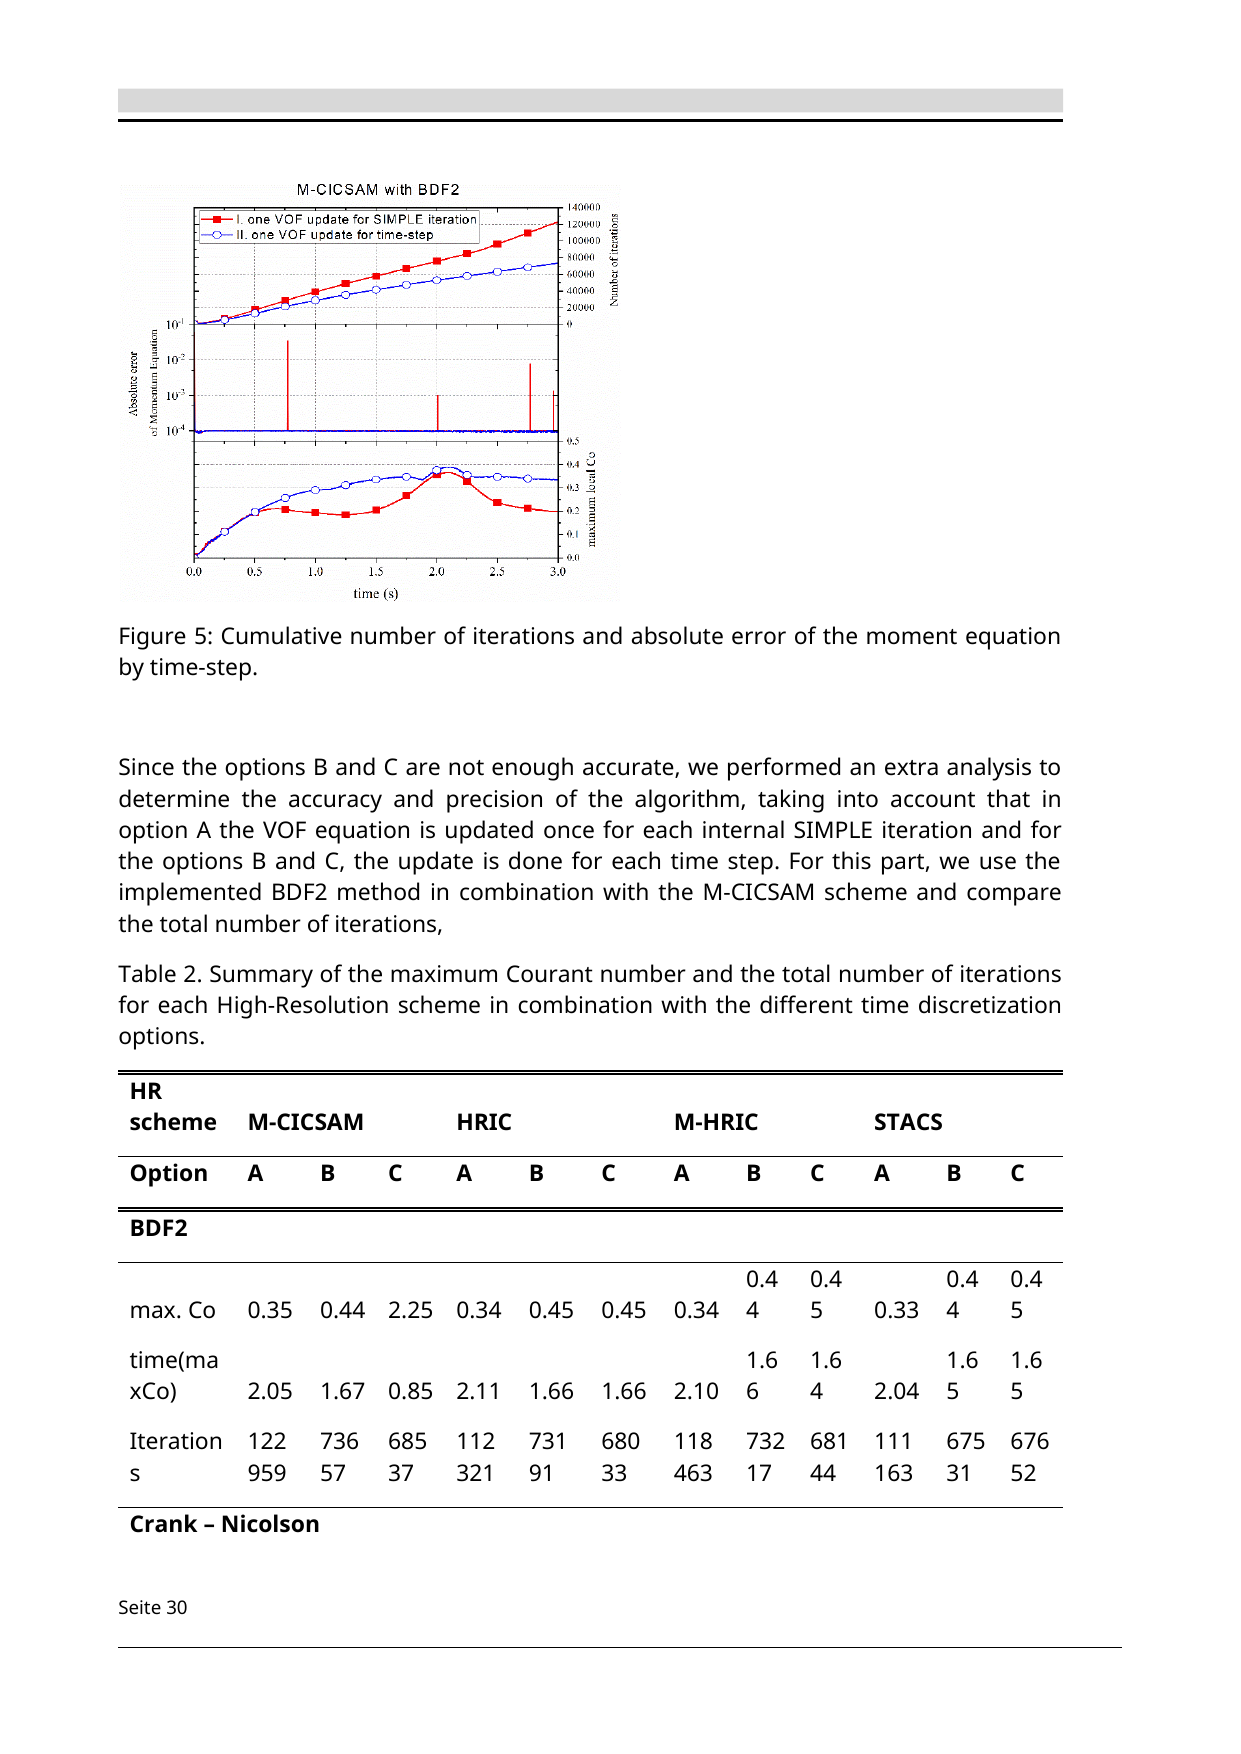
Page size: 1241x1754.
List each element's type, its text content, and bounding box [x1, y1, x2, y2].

table_cell 0.35 [236, 1263, 308, 1344]
table_cell 68537 [377, 1425, 445, 1507]
table_cell Iterations [118, 1425, 236, 1507]
table_cell 73657 [309, 1425, 377, 1507]
table_header M-HRIC [662, 1075, 863, 1156]
table_cell 2.05 [236, 1344, 308, 1425]
table_cell 0.33 [863, 1263, 935, 1344]
table_cell C [590, 1157, 662, 1207]
table_cell 1.65 [999, 1344, 1063, 1425]
table_cell C [999, 1157, 1063, 1207]
table_cell 2.10 [662, 1344, 734, 1425]
table_cell 68033 [590, 1425, 662, 1507]
table_header M-CICSAM [236, 1075, 445, 1156]
table_cell 1.66 [590, 1344, 662, 1425]
table_cell A [863, 1157, 935, 1207]
table_cell 0.44 [735, 1263, 798, 1344]
table_cell 1.64 [799, 1344, 863, 1425]
table_cell Crank – Nicolson [118, 1508, 1063, 1558]
table_cell 1.65 [935, 1344, 999, 1425]
picture [118, 180, 622, 602]
table_cell 0.44 [935, 1263, 999, 1344]
table_cell 1.66 [735, 1344, 798, 1425]
table_cell 122959 [236, 1425, 308, 1507]
table_cell 1.67 [309, 1344, 377, 1425]
table_cell 0.45 [590, 1263, 662, 1344]
table_cell 0.45 [999, 1263, 1063, 1344]
table_cell 0.45 [517, 1263, 590, 1344]
table_cell BDF2 [118, 1212, 1063, 1262]
table_cell 0.45 [799, 1263, 863, 1344]
table_cell B [935, 1157, 999, 1207]
table_cell Option [118, 1157, 236, 1207]
table_cell A [662, 1157, 734, 1207]
table_cell B [517, 1157, 590, 1207]
table_cell 0.44 [309, 1263, 377, 1344]
table_cell A [236, 1157, 308, 1207]
table_cell 112321 [445, 1425, 517, 1507]
table_cell 0.34 [445, 1263, 517, 1344]
table_cell 0.34 [662, 1263, 734, 1344]
table_cell 2.04 [863, 1344, 935, 1425]
table_header HRIC [445, 1075, 662, 1156]
table_cell 1.66 [517, 1344, 590, 1425]
table_cell C [799, 1157, 863, 1207]
table_cell 2.25 [377, 1263, 445, 1344]
table_cell B [735, 1157, 798, 1207]
table_header STACS [863, 1075, 1063, 1156]
table_cell A [445, 1157, 517, 1207]
table_cell 73217 [735, 1425, 798, 1507]
table_header HR scheme [118, 1075, 236, 1156]
table_cell 73191 [517, 1425, 590, 1507]
table_cell max. Co [118, 1263, 236, 1344]
table_cell C [377, 1157, 445, 1207]
table_cell 67652 [999, 1425, 1063, 1507]
table_cell 118463 [662, 1425, 734, 1507]
table_cell time(maxCo) [118, 1344, 236, 1425]
table_cell 111163 [863, 1425, 935, 1507]
text Since the options B and C are not enough accurate, we performed an extra analysis to determine the accuracy and precision of the algorithm, taking into account that in option A the VOF equation is updated once for each internal SIMPLE iteration and for the options B and C, the update is done for each time step. For this part, we use the implemented BDF2 method in combination with the M-CICSAM scheme and compare the total number of iterations, [118, 751, 1063, 939]
table_cell 68144 [799, 1425, 863, 1507]
table_cell B [309, 1157, 377, 1207]
table_cell 67531 [935, 1425, 999, 1507]
table_cell 2.11 [445, 1344, 517, 1425]
table_cell 0.85 [377, 1344, 445, 1425]
text Table 2. Summary of the maximum Courant number and the total number of iterations for each High-Resolution scheme in combination with the different time discretization options. [118, 958, 1063, 1051]
text Figure 5: Cumulative number of iterations and absolute error of the moment equation by time-step. [118, 620, 1063, 683]
